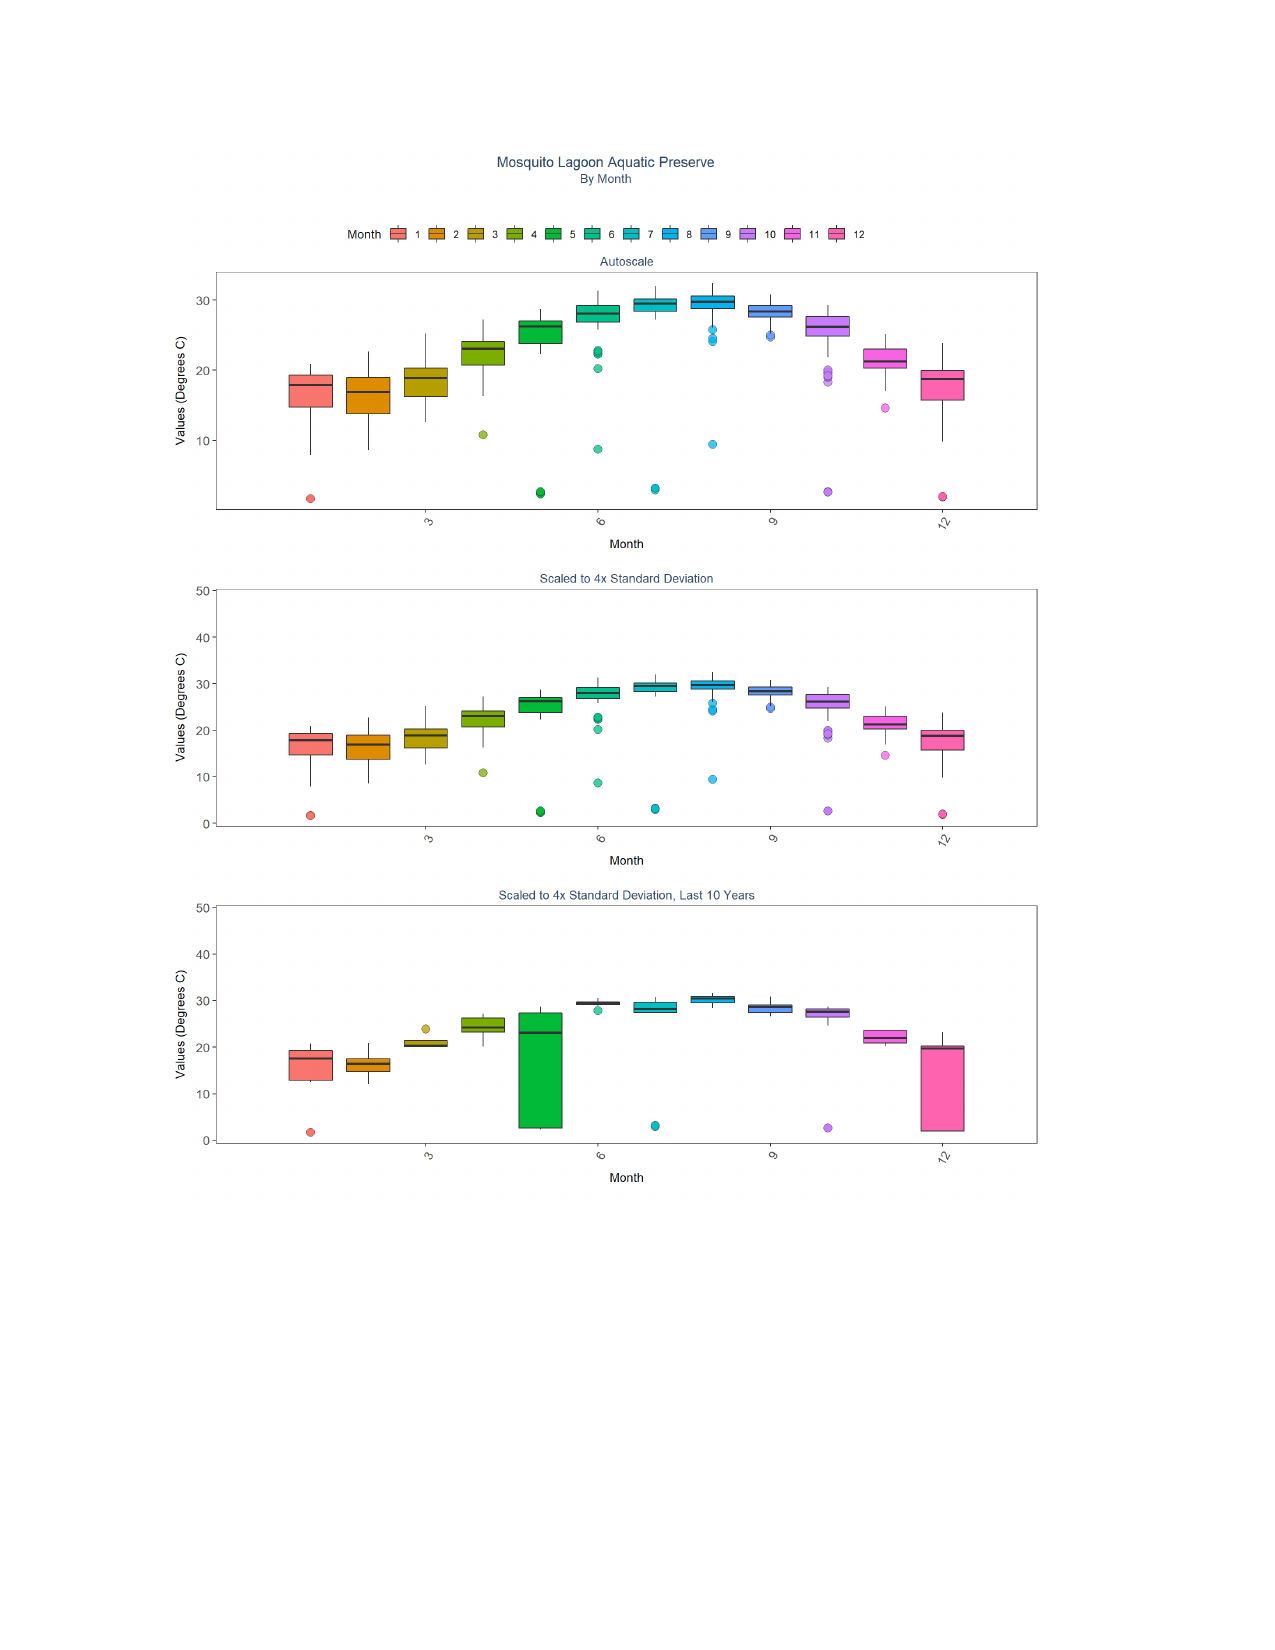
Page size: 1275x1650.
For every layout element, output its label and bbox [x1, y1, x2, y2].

picture [168, 150, 1044, 1200]
